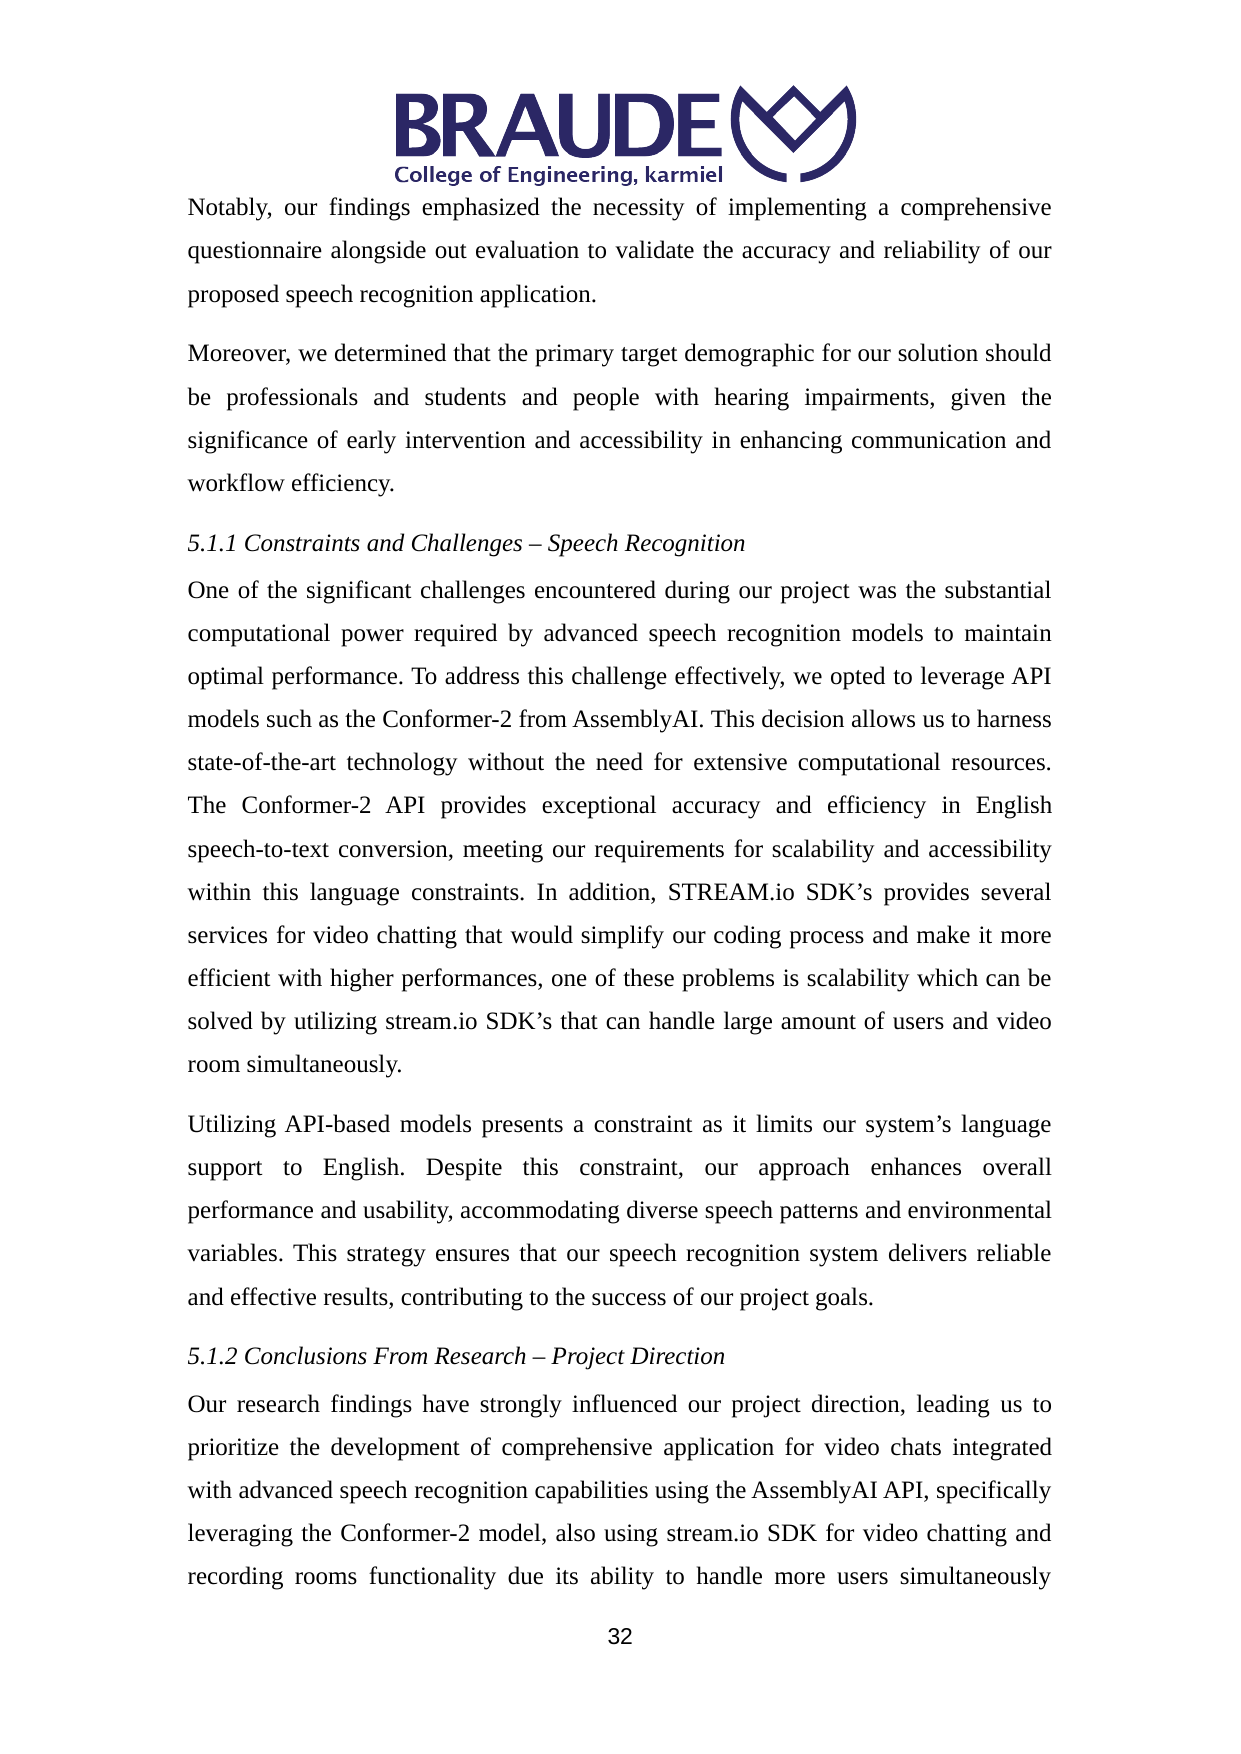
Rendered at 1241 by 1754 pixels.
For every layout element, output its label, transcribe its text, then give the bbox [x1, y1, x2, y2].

picture [369, 73, 871, 193]
subtitle 5.1.2 Conclusions From Research – Project Direction [187, 1341, 1053, 1370]
subtitle 5.1.1 Constraints and Challenges – Speech Recognition [187, 528, 1053, 556]
text One of the significant challenges encountered during our project was the substantial computational power required by advanced speech recognition models to maintain optimal performance. To address this challenge effectively, we opted to leverage API models such as the Conformer-2 from AssemblyAI. This decision allows us to harness state-of-the-art technology without the need for extensive computational resources. The Conformer-2 API provides exceptional accuracy and efficiency in English speech-to-text conversion, meeting our requirements for scalability and accessibility within this language constraints. In addition, STREAM.io SDK’s provides several services for video chatting that would simplify our coding process and make it more efficient with higher performances, one of these problems is scalability which can be solved by utilizing stream.io SDK’s that can handle large amount of users and video room simultaneously. [187, 575, 1053, 1078]
text Moreover, we determined that the primary target demographic for our solution should be professionals and students and people with hearing impairments, given the significance of early intervention and accessibility in enhancing communication and workflow efficiency. [187, 338, 1053, 497]
text Utilizing API-based models presents a constraint as it limits our system’s language support to English. Despite this constraint, our approach enhances overall performance and usability, accommodating diverse speech patterns and environmental variables. This strategy ensures that our speech recognition system delivers reliable and effective results, contributing to the success of our project goals. [187, 1109, 1053, 1310]
